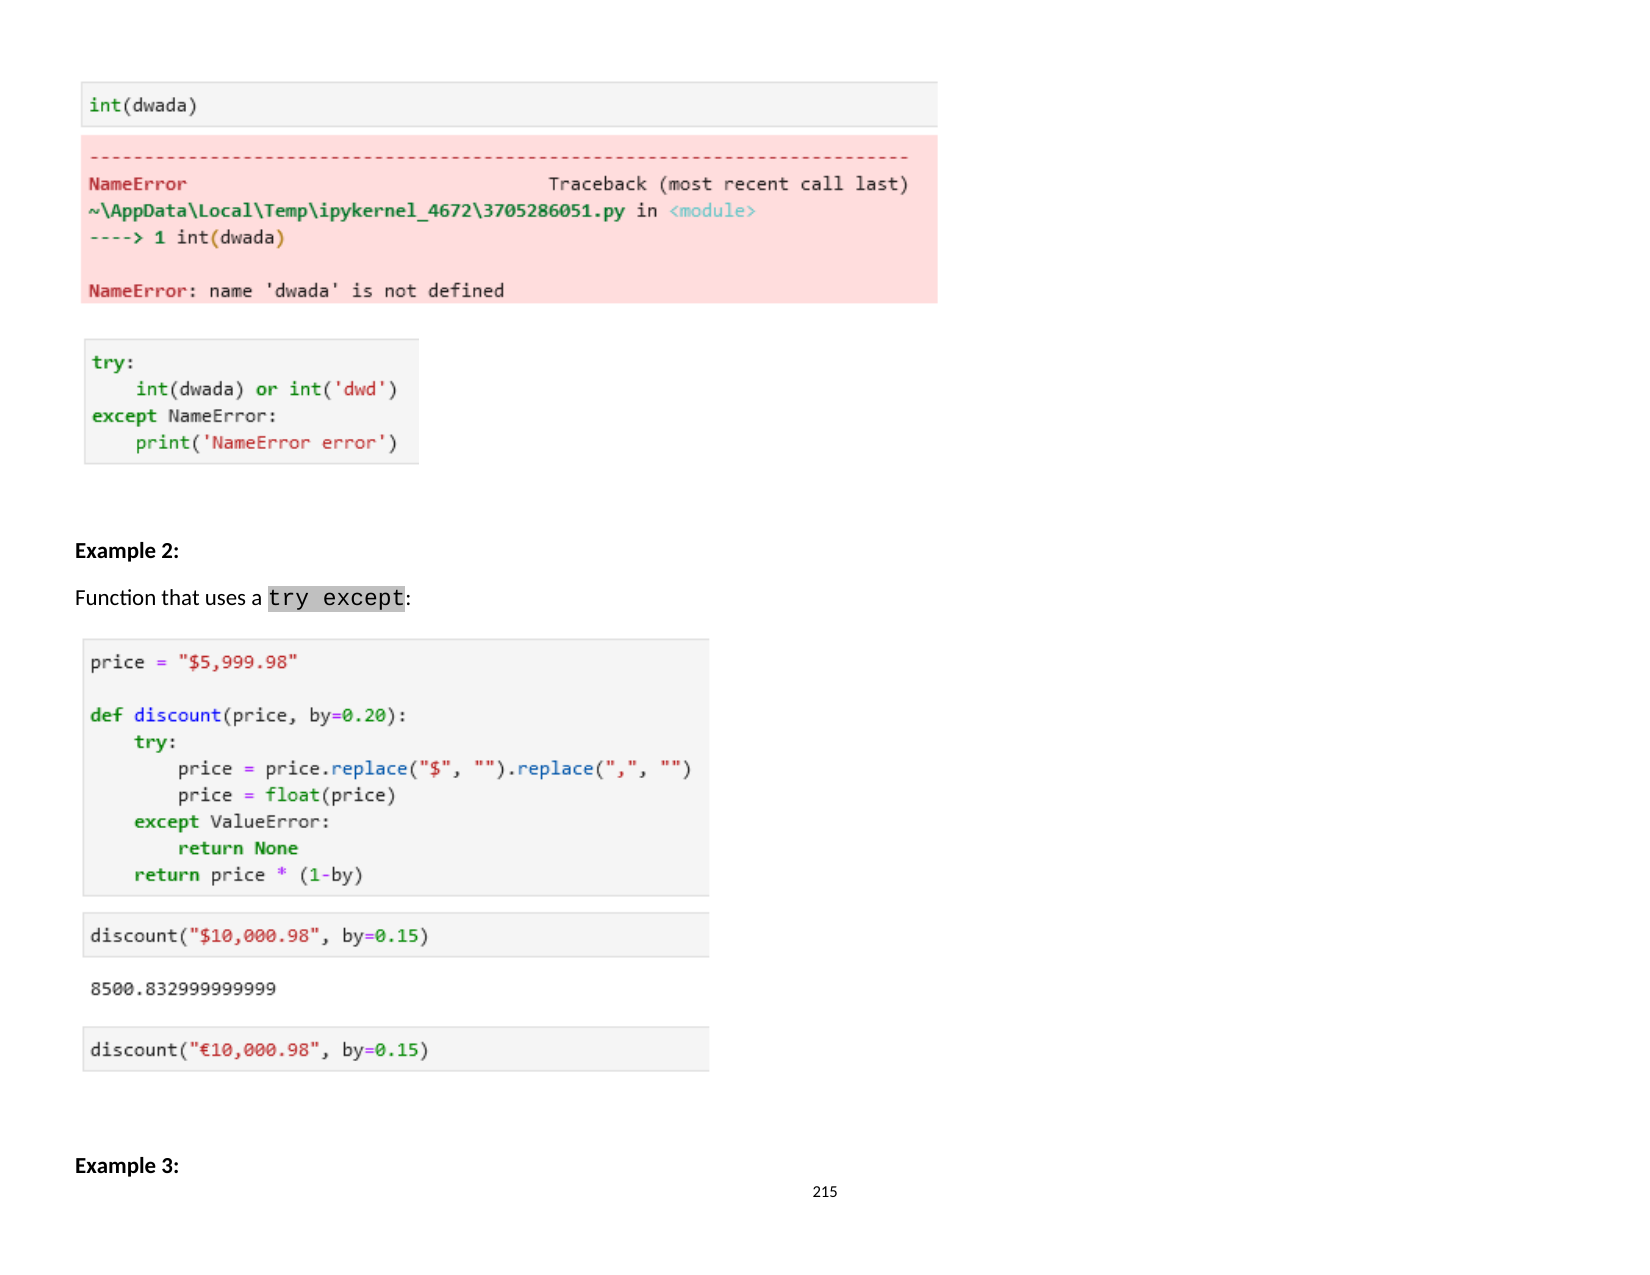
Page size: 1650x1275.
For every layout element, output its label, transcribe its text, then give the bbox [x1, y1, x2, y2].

text Example 2: [75, 536, 1575, 564]
text Function that uses a try except: [75, 583, 1575, 612]
text Example 3: [75, 1152, 1575, 1179]
picture [75, 75, 938, 313]
picture [75, 331, 419, 471]
picture [75, 631, 710, 1086]
